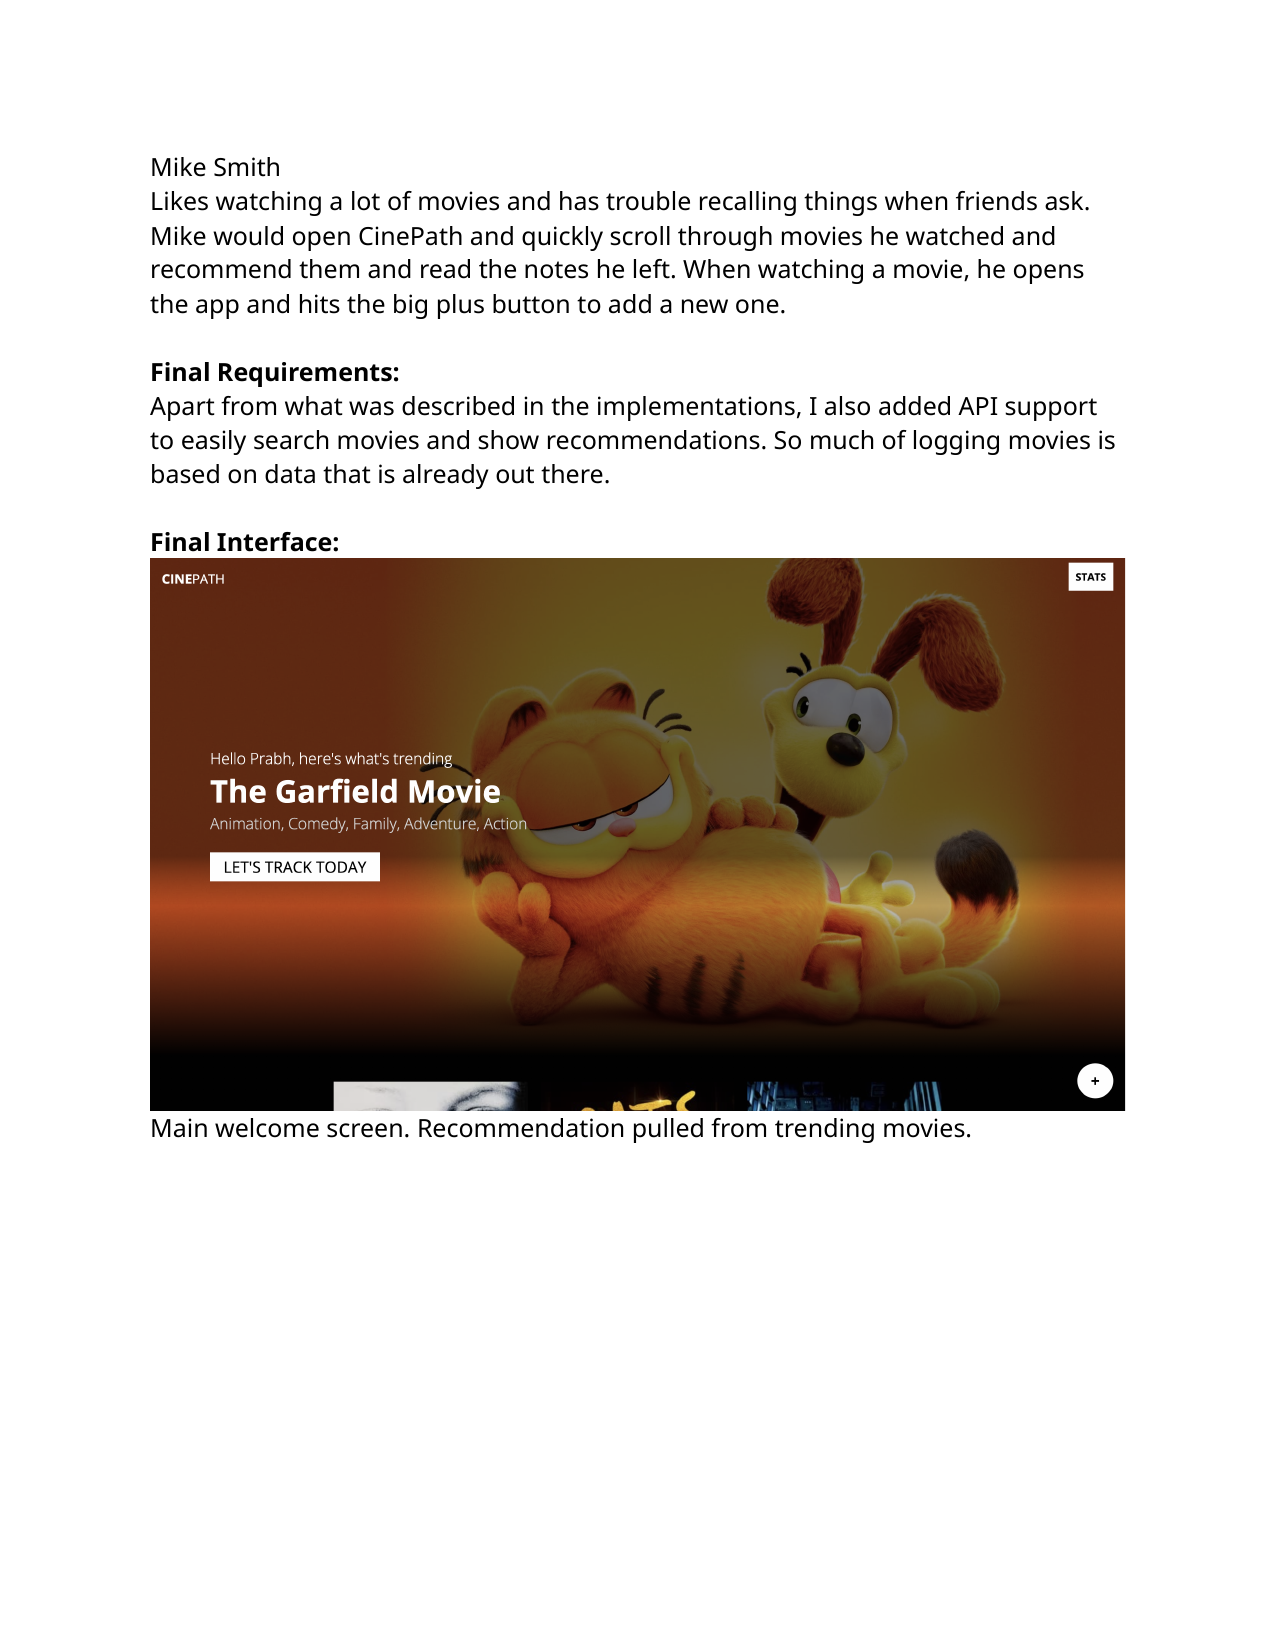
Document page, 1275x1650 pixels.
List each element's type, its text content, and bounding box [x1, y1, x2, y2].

picture [150, 558, 1125, 1111]
text Likes watching a lot of movies and has trouble recalling things when friends ask. [150, 184, 1125, 218]
text Main welcome screen. Recommendation pulled from trending movies. [150, 1111, 1125, 1145]
text Final Requirements: [150, 354, 1125, 388]
text Mike would open CinePath and quickly scroll through movies he watched and recommend them and read the notes he left. When watching a movie, he opens the app and hits the big plus button to add a new one. [150, 218, 1125, 320]
text Apart from what was described in the implementations, I also added API support to easily search movies and show recommendations. So much of logging movies is based on data that is already out there. [150, 388, 1125, 491]
text Mike Smith [150, 150, 1125, 184]
text Final Interface: [150, 525, 1125, 558]
